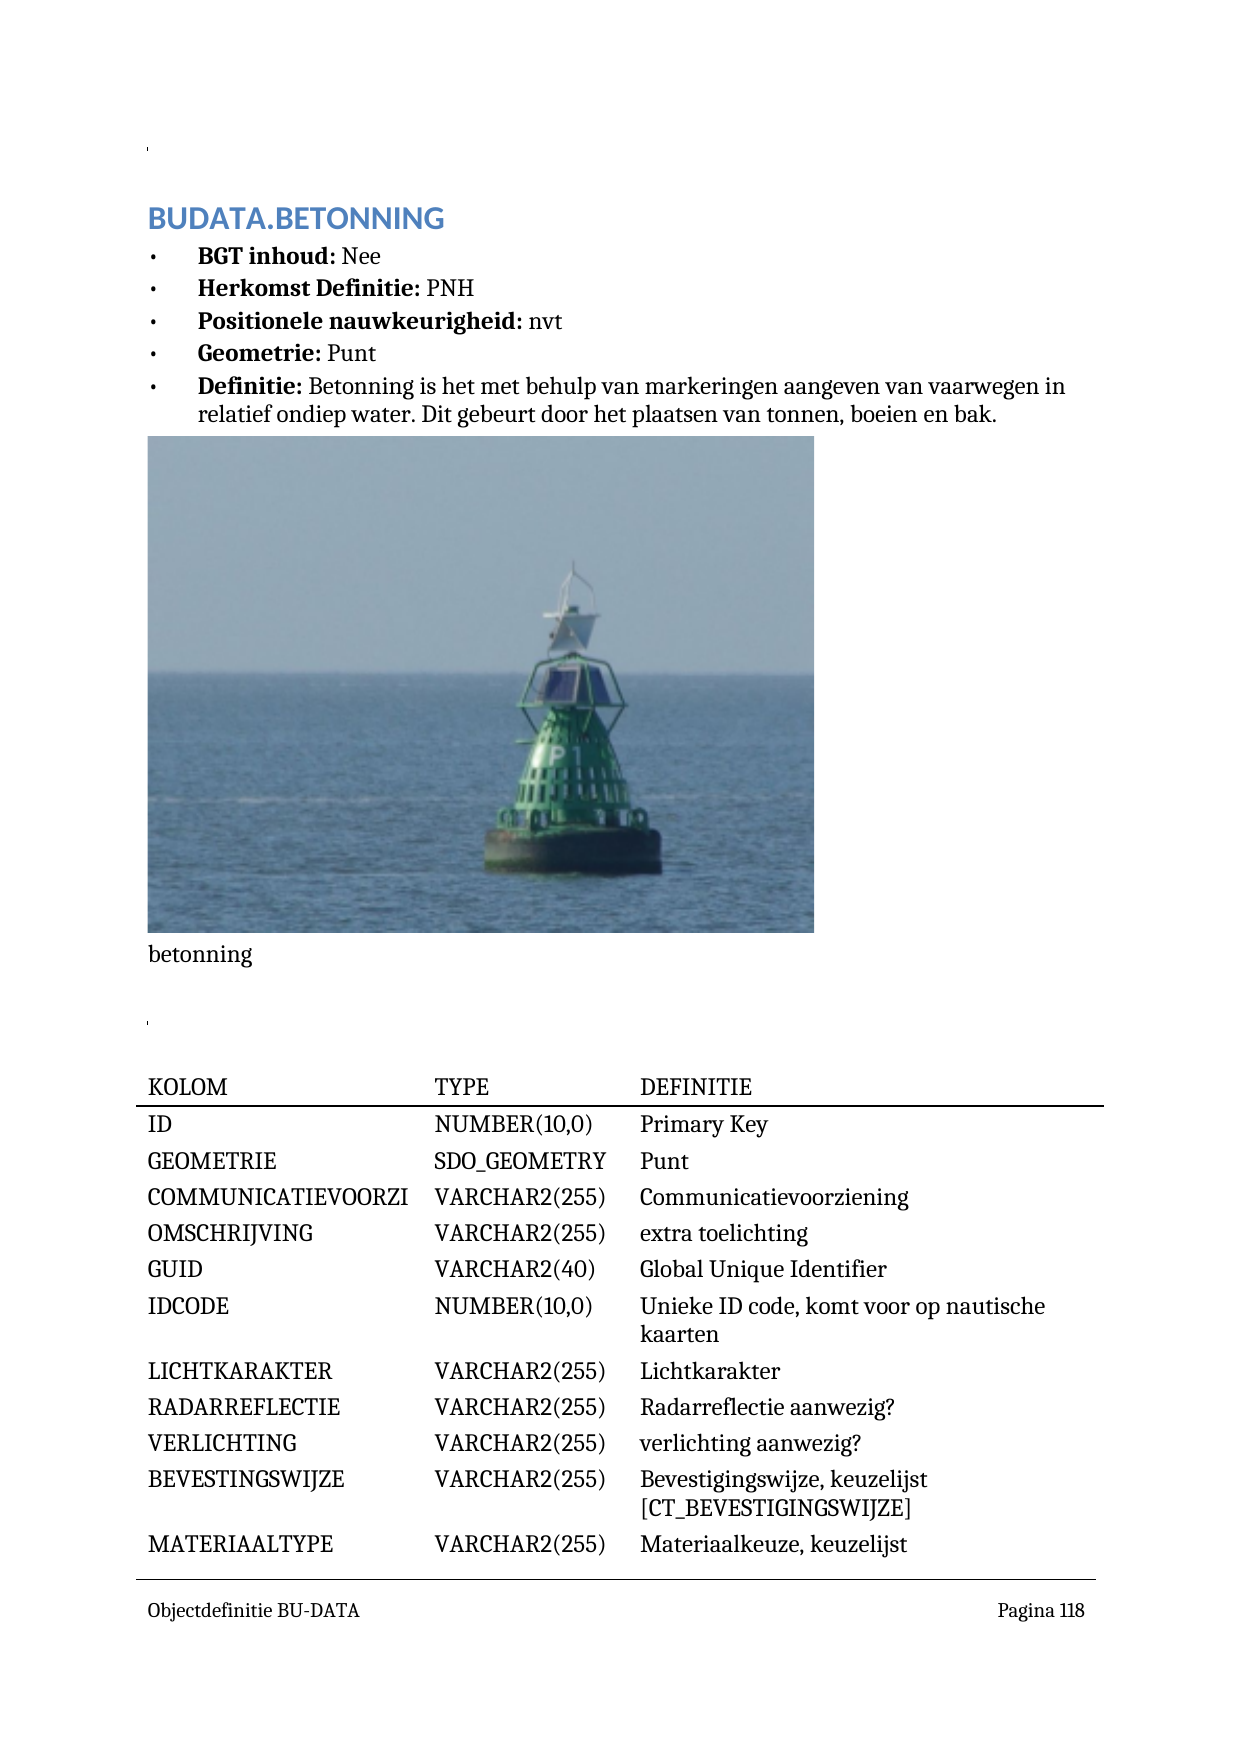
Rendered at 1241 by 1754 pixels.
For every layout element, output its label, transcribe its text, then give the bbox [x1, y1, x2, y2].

list BGT inhoud: Nee [148, 242, 1093, 270]
subtitle BUDATA.BETONNING [148, 197, 1093, 238]
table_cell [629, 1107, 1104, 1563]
list Positionele nauwkeurigheid: nvt [148, 307, 1093, 335]
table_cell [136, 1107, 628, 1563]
list Definitie: Betonning is het met behulp van markeringen aangeven van vaarwegen in relatief ondiep water. Dit gebeurt door het plaatsen van tonnen, boeien en bak. [148, 372, 1093, 429]
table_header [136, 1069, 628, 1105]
list Herkomst Definitie: PNH [148, 274, 1093, 303]
list Geometrie: Punt [148, 339, 1093, 368]
picture [147, 436, 815, 933]
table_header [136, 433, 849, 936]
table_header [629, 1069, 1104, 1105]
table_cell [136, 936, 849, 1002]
